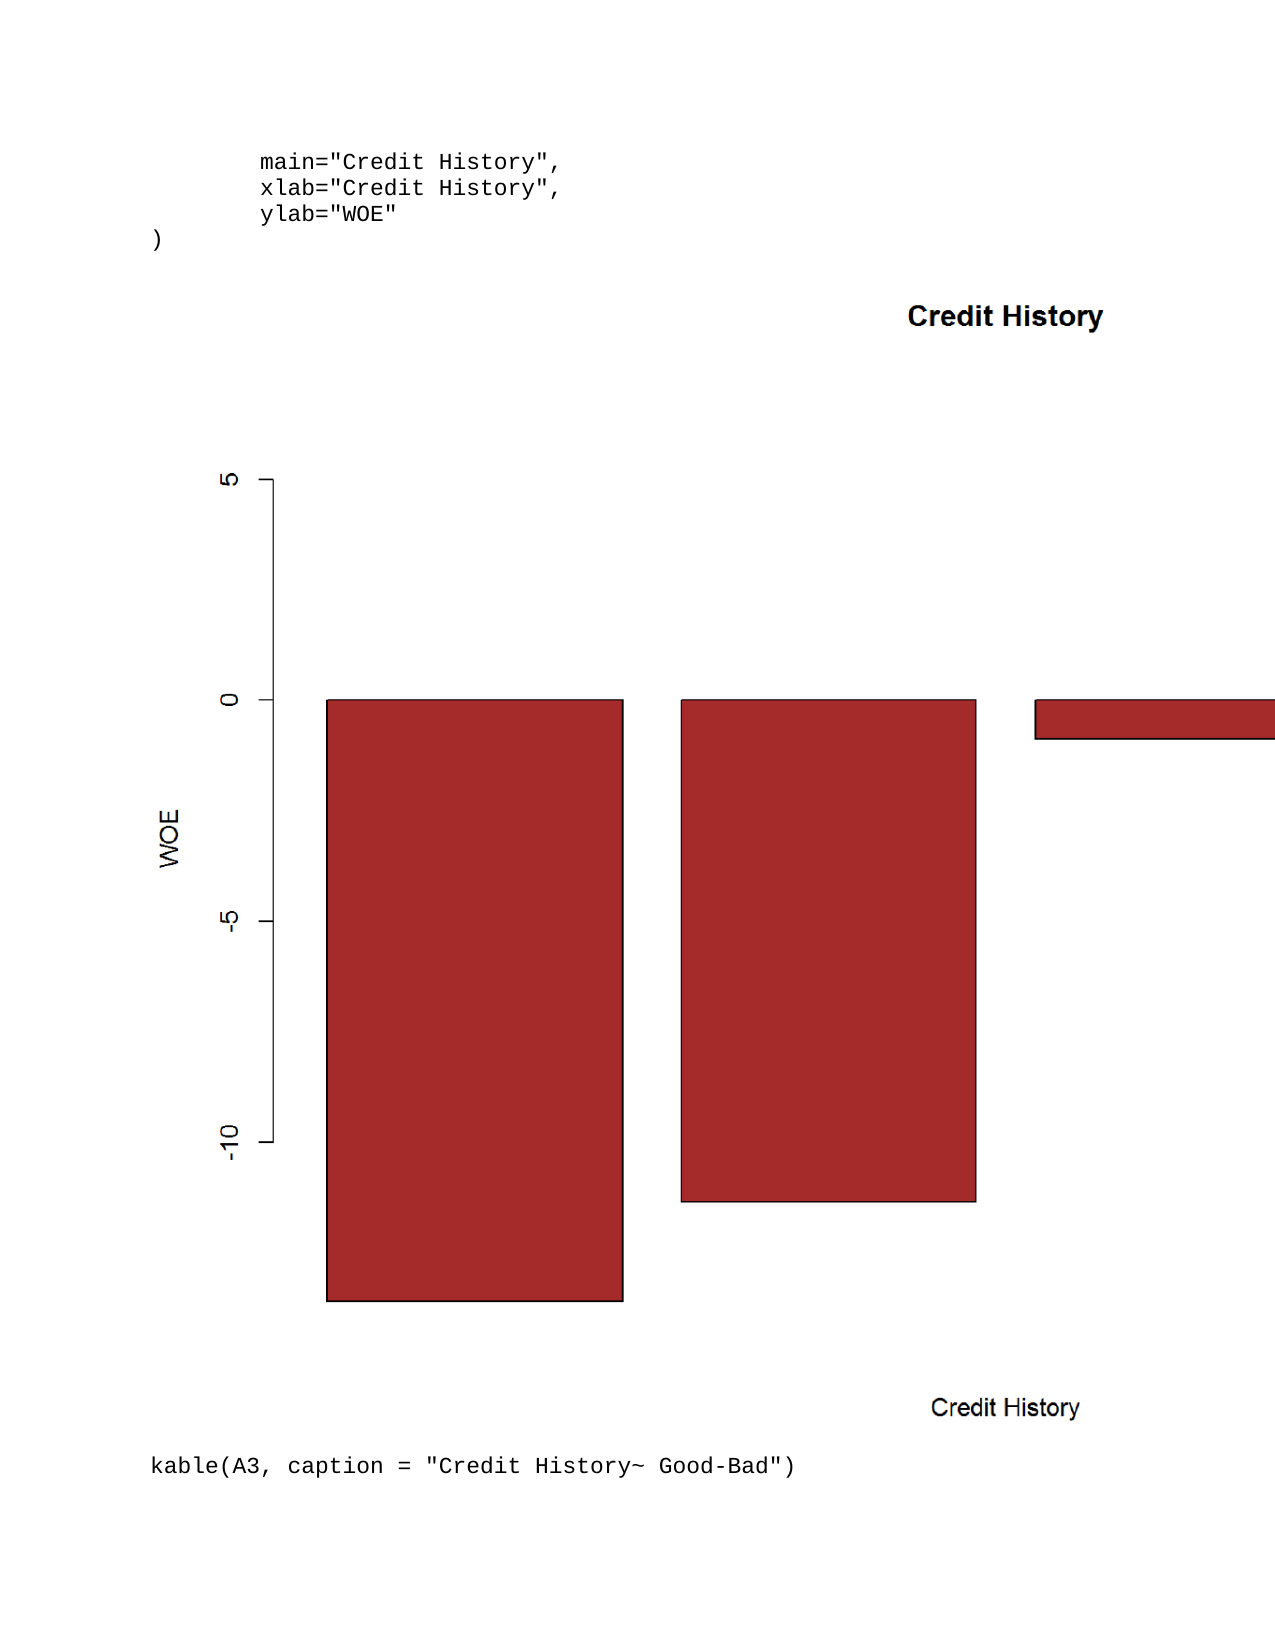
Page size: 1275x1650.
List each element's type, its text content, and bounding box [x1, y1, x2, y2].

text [150, 150, 1125, 253]
text kable(A3, caption = "Credit History~ Good-Bad") [150, 1454, 1125, 1480]
picture [150, 253, 1275, 1454]
